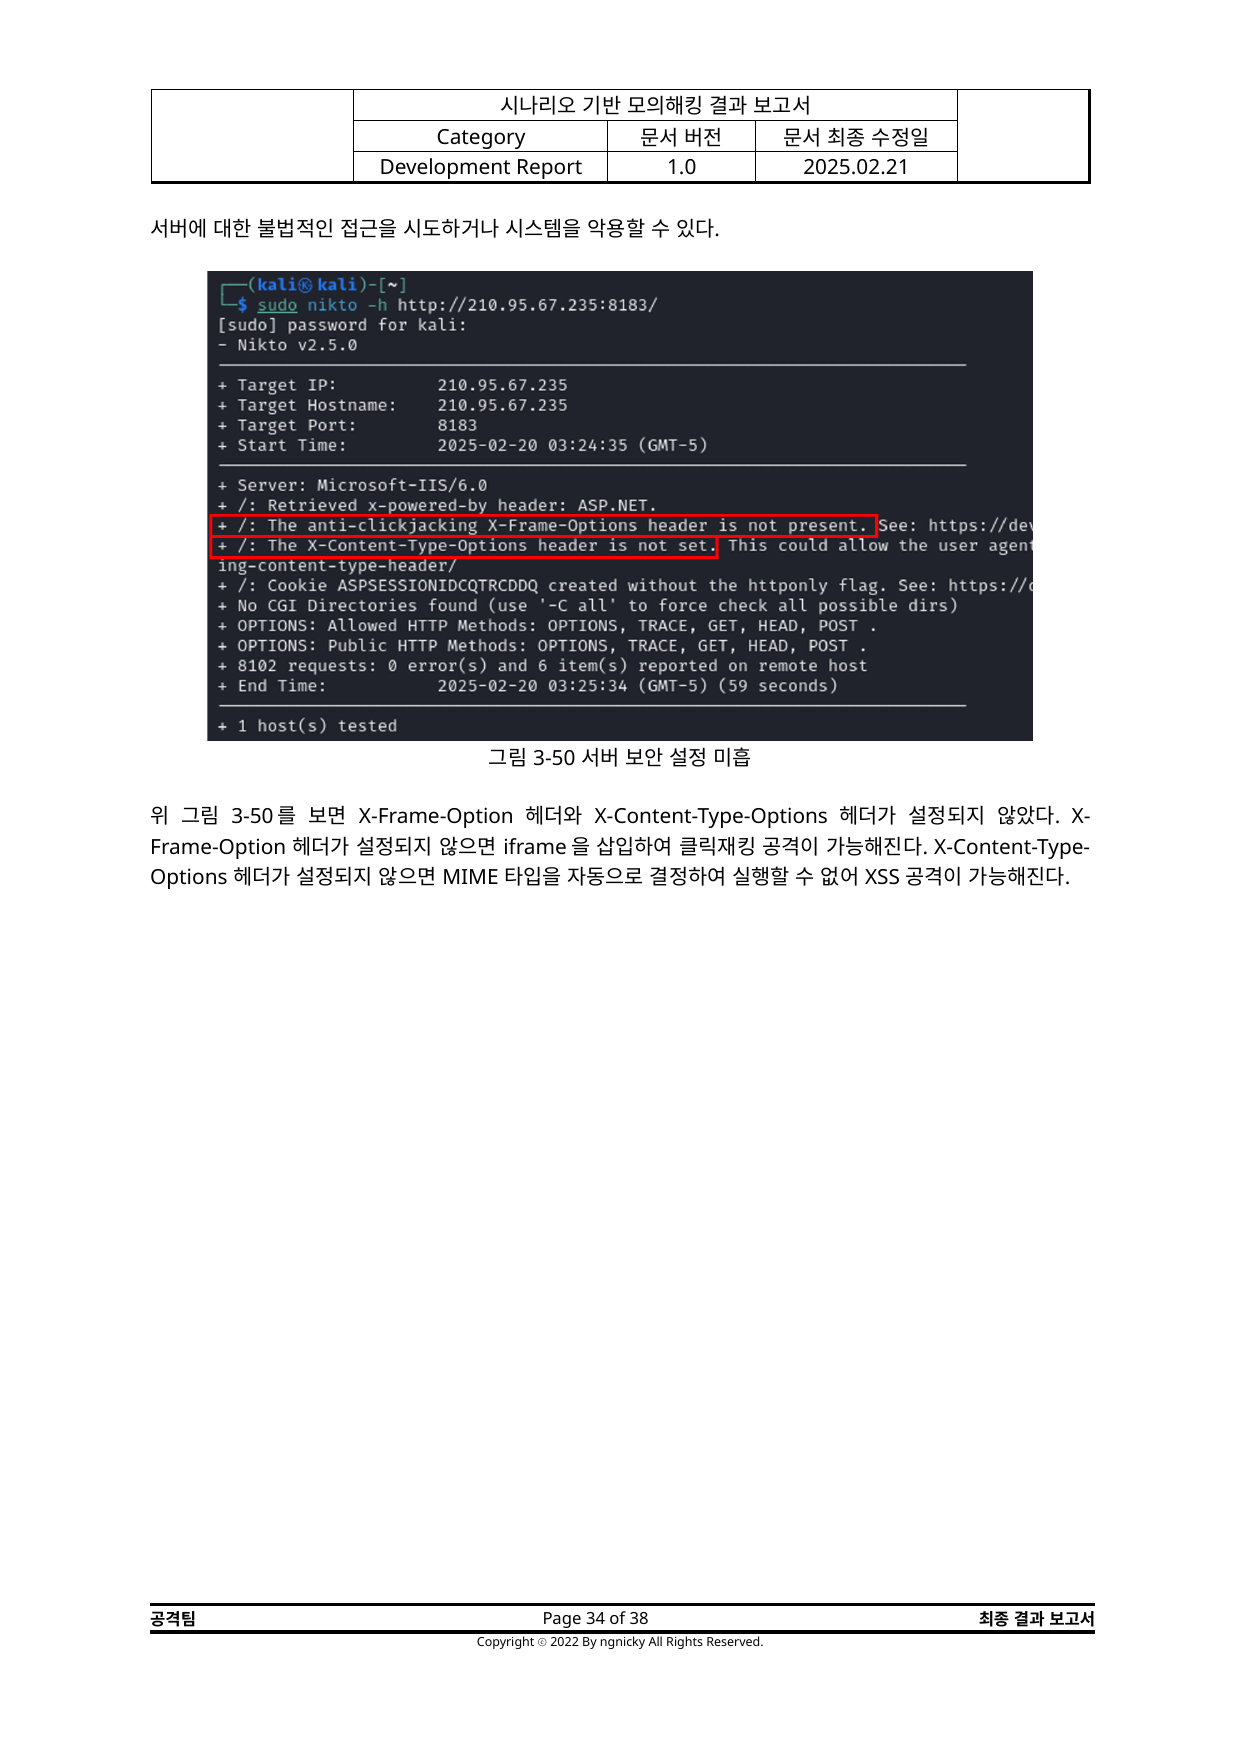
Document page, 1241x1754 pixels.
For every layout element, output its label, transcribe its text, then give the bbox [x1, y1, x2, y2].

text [150, 212, 1090, 242]
picture [207, 271, 1033, 741]
